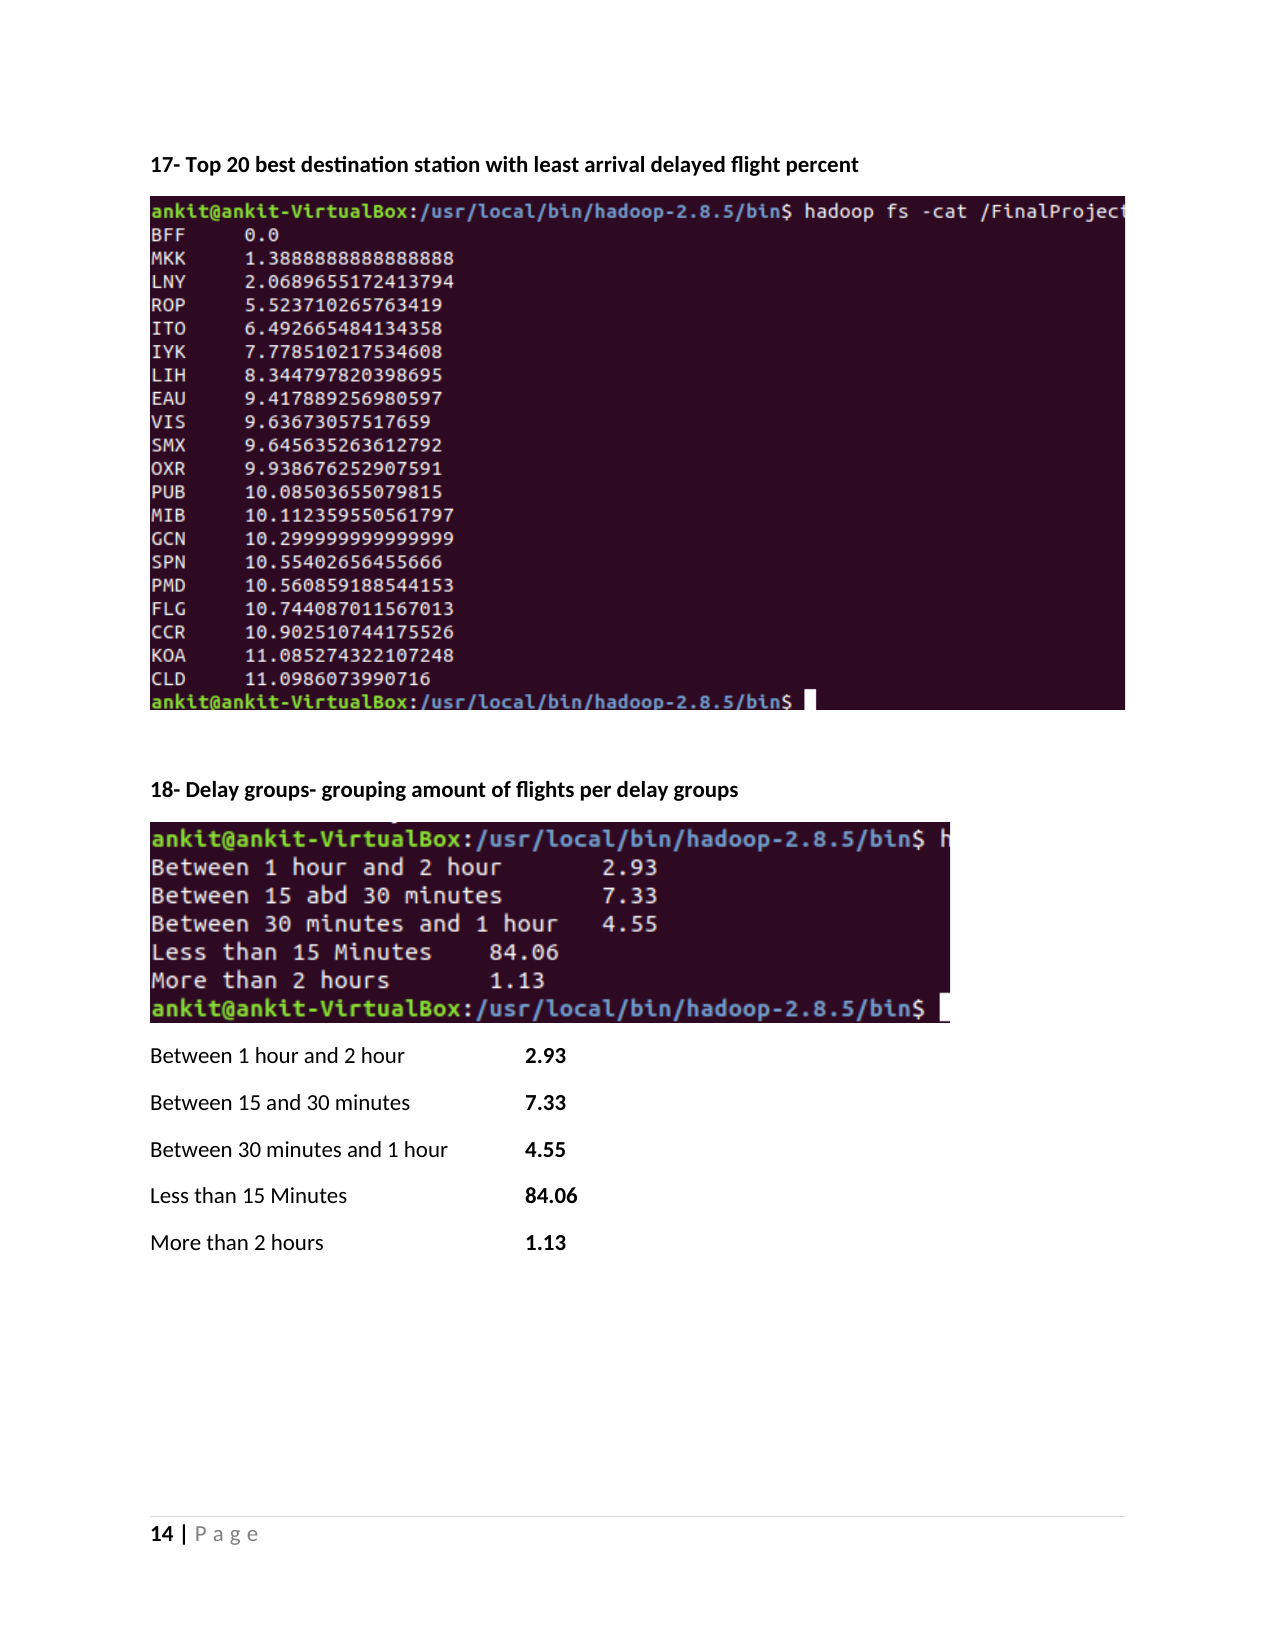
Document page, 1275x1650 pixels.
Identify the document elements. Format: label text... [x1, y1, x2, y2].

text 17- Top 20 best destination station with least arrival delayed flight percent [150, 150, 1125, 178]
text Between 1 hour and 2 hour 2.93 [150, 1041, 1125, 1069]
picture [150, 822, 951, 1023]
text More than 2 hours 1.13 [150, 1228, 1125, 1257]
text Between 30 minutes and 1 hour 4.55 [150, 1135, 1125, 1163]
picture [150, 196, 1125, 710]
text Between 15 and 30 minutes 7.33 [150, 1088, 1125, 1116]
text Less than 15 Minutes 84.06 [150, 1182, 1125, 1210]
text 18- Delay groups- grouping amount of flights per delay groups [150, 775, 1125, 803]
